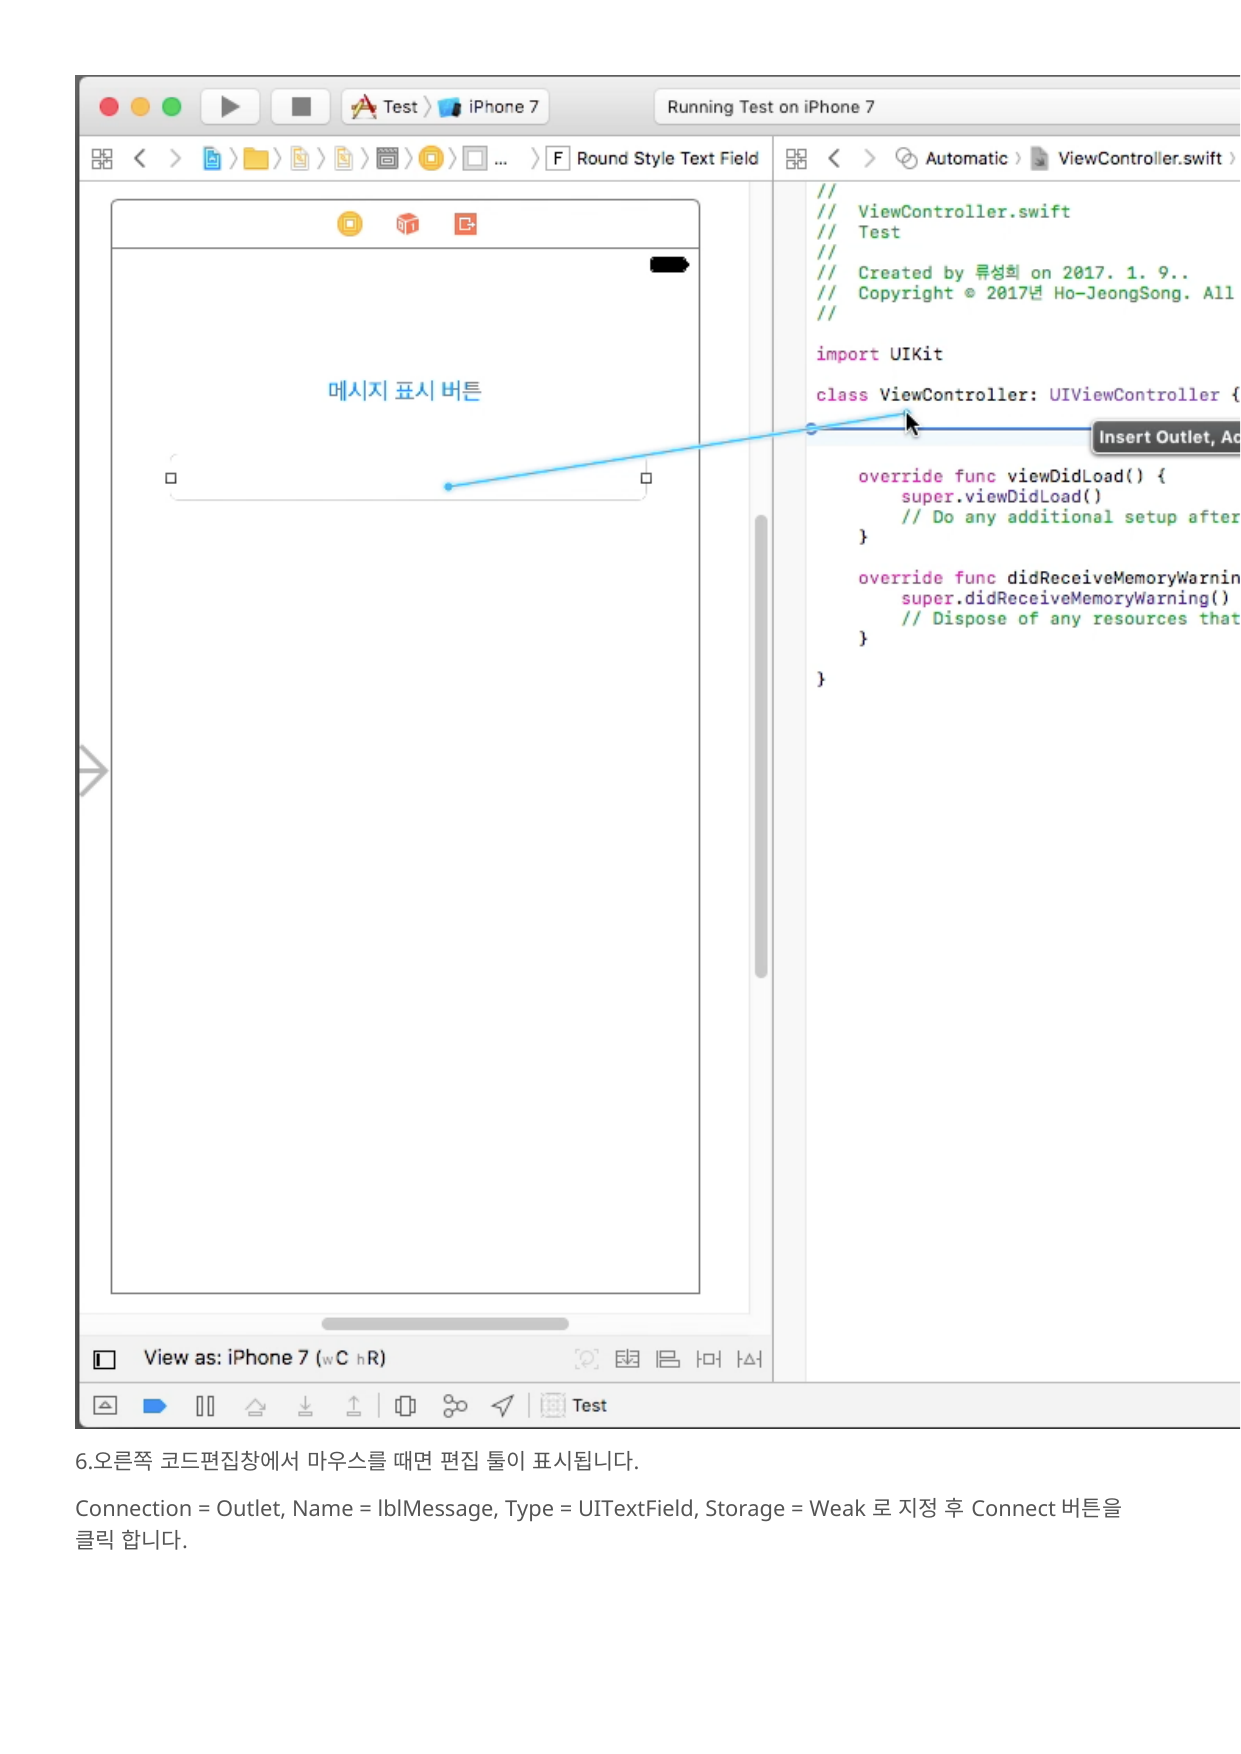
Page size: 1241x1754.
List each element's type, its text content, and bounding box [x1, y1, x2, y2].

picture [75, 75, 1241, 1429]
text Connection = Outlet, Name = lblMessage, Type = UITextField, Storage = Weak 로 지정 후 Connect 버튼을 클릭 합니다. [75, 1491, 1165, 1555]
text 6.오른쪽 코드편집창에서 마우스를 때면 편집 툴이 표시됩니다. [75, 1444, 1165, 1476]
